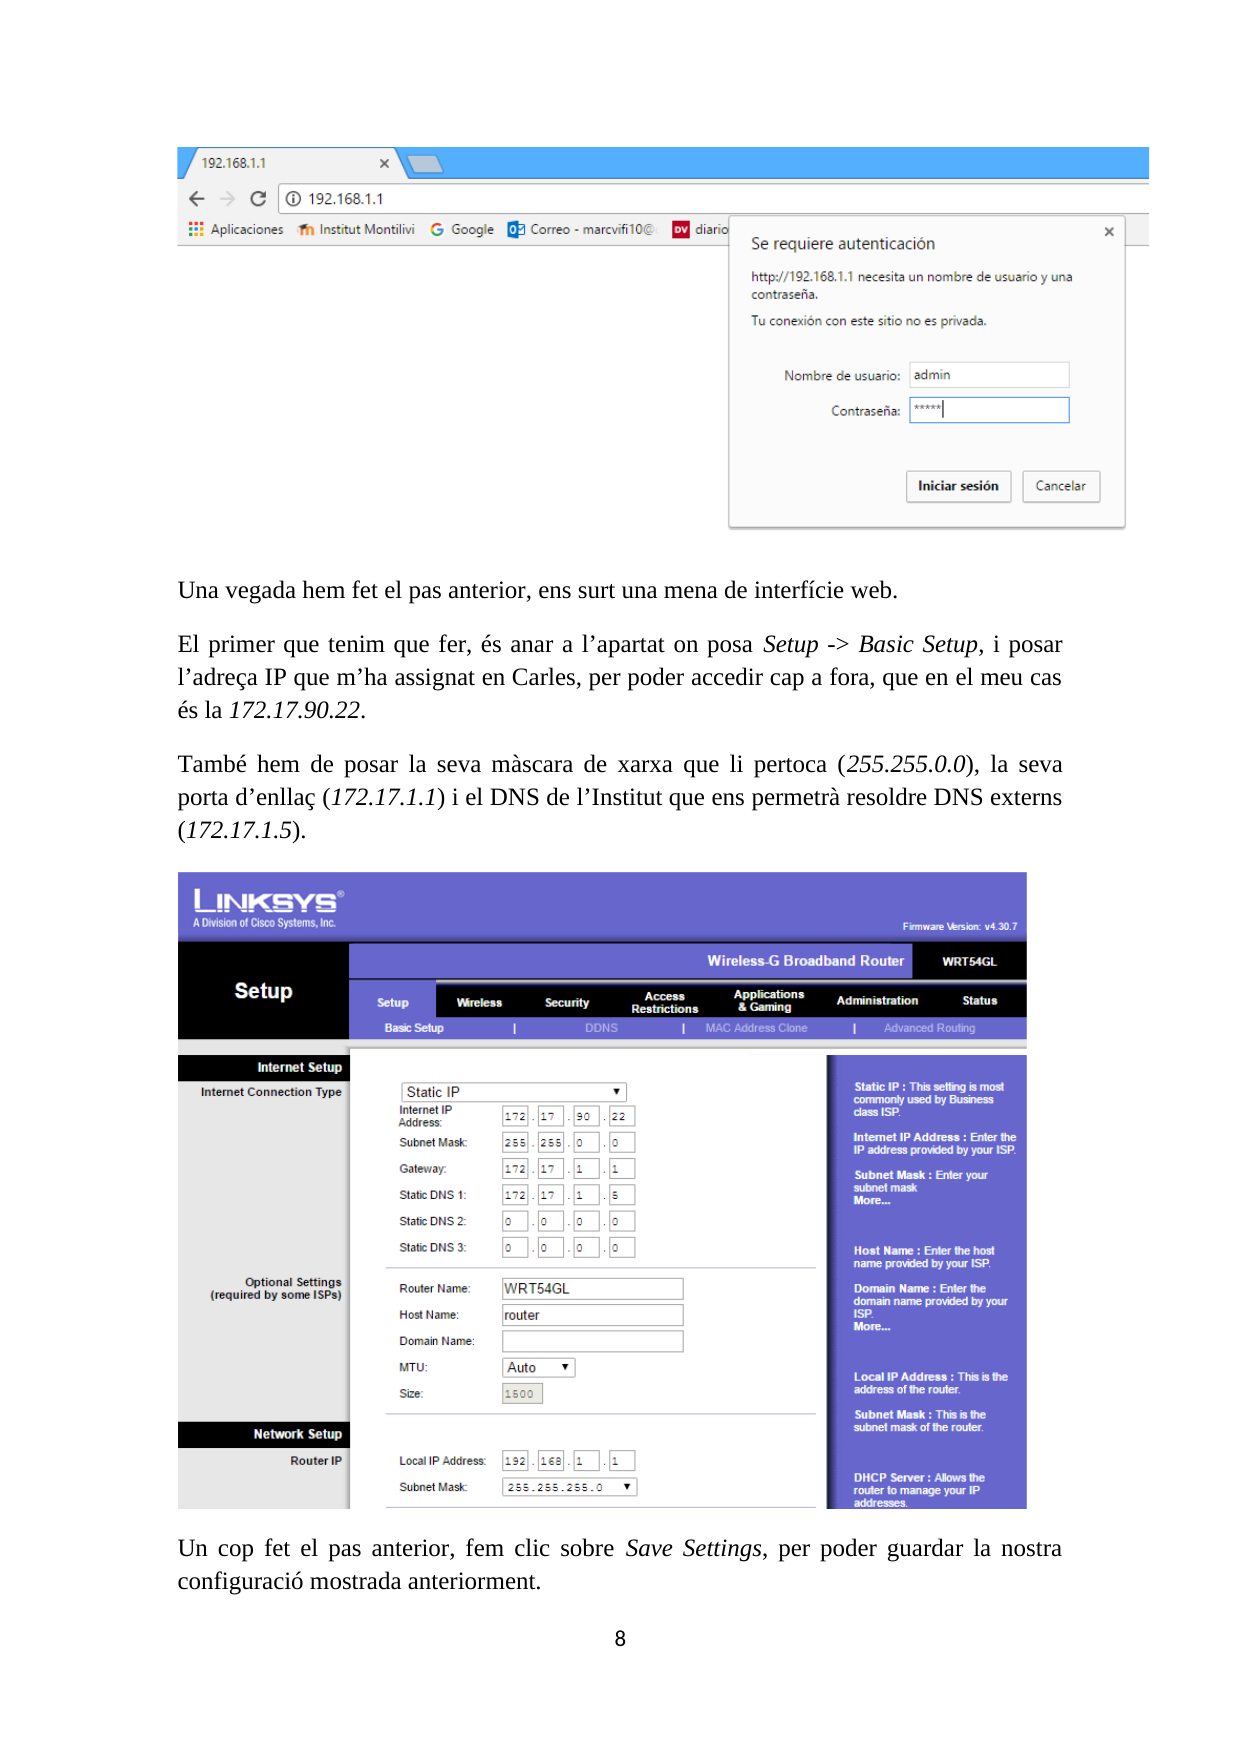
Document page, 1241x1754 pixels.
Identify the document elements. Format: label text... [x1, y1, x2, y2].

text També hem de posar la seva màscara de xarxa que li pertoca (255.255.0.0), la seva porta d’enllaç (172.17.1.1) i el DNS de l’Institut que ens permetrà resoldre DNS externs (172.17.1.5). [177, 749, 1063, 844]
text Una vegada hem fet el pas anterior, ens surt una mena de interfície web. [177, 575, 1063, 604]
text El primer que tenim que fer, és anar a l’apartat on posa Setup -> Basic Setup, i posar l’adreça IP que m’ha assignat en Carles, per poder accedir cap a fora, que en el meu cas és la 172.17.90.22. [177, 629, 1063, 724]
picture [177, 868, 1031, 1509]
picture [177, 147, 1150, 551]
text Un cop fet el pas anterior, fem clic sobre Save Settings, per poder guardar la nostra configuració mostrada anteriorment. [177, 1533, 1063, 1595]
